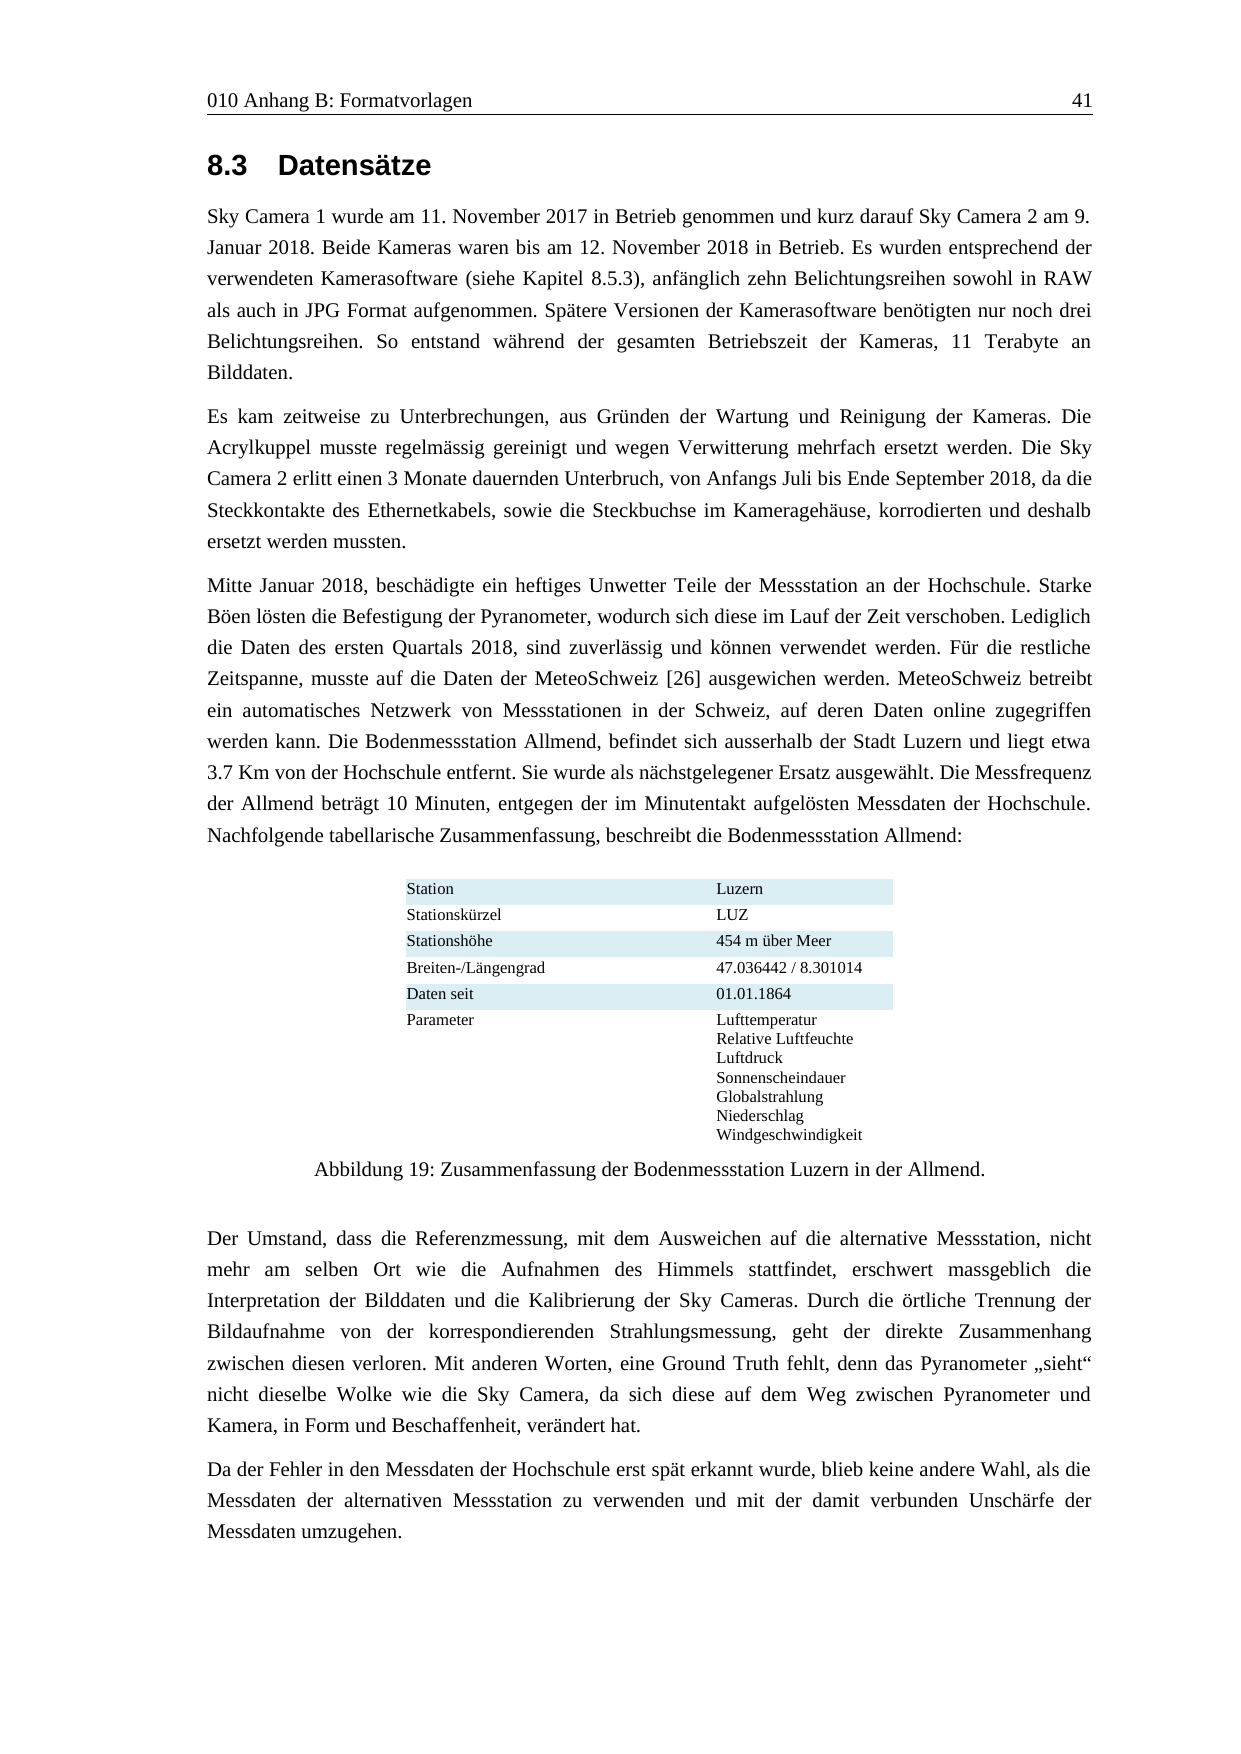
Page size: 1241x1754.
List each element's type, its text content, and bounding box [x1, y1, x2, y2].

text Der Umstand, dass die Referenzmessung, mit dem Ausweichen auf die alternative Messstation, nicht mehr am selben Ort wie die Aufnahmen des Himmels stattfindet, erschwert massgeblich die Interpretation der Bilddaten und die Kalibrierung der Sky Cameras. Durch die örtliche Trennung der Bildaufnahme von der korrespondierenden Strahlungsmessung, geht der direkte Zusammenhang zwischen diesen verloren. Mit anderen Worten, eine Ground Truth fehlt, denn das Pyranometer „sieht“ nicht dieselbe Wolke wie die Sky Camera, da sich diese auf dem Weg zwischen Pyranometer und Kamera, in Form und Beschaffenheit, verändert hat. [207, 1225, 1093, 1437]
table_cell Breiten-/Längengrad [406, 958, 716, 984]
text Da der Fehler in den Messdaten der Hochschule erst spät erkannt wurde, blieb keine andere Wahl, als die Messdaten der alternativen Messstation zu verwenden und mit der damit verbunden Unschärfe der Messdaten umzugehen. [207, 1457, 1093, 1543]
table_cell Parameter [406, 1010, 716, 1144]
table_cell 47.036442 / 8.301014 [716, 958, 893, 984]
table_cell 454 m über Meer [716, 931, 893, 957]
table_header Station [406, 879, 716, 905]
subtitle Datensätze [207, 148, 1093, 181]
text Mitte Januar 2018, beschädigte ein heftiges Unwetter Teile der Messstation an der Hochschule. Starke Böen lösten die Befestigung der Pyranometer, wodurch sich diese im Lauf der Zeit verschoben. Lediglich die Daten des ersten Quartals 2018, sind zuverlässig und können verwendet werden. Für die restliche Zeitspanne, musste auf die Daten der MeteoSchweiz [26] ausgewichen werden. MeteoSchweiz betreibt ein automatisches Netzwerk von Messstationen in der Schweiz, auf deren Daten online zugegriffen werden kann. Die Bodenmessstation Allmend, befindet sich ausserhalb der Stadt Luzern und liegt etwa 3.7 Km von der Hochschule entfernt. Sie wurde als nächstgelegener Ersatz ausgewählt. Die Messfrequenz der Allmend beträgt 10 Minuten, entgegen der im Minutentakt aufgelösten Messdaten der Hochschule. Nachfolgende tabellarische Zusammenfassung, beschreibt die Bodenmessstation Allmend: [207, 572, 1093, 847]
table_cell Stationskürzel [406, 905, 716, 931]
table_cell Lufttemperatur Relative Luftfeuchte Luftdruck Sonnenscheindauer Globalstrahlung Niederschlag Windgeschwindigkeit [716, 1010, 893, 1144]
table_cell Stationshöhe [406, 931, 716, 957]
text Sky Camera 1 wurde am 11. November 2017 in Betrieb genommen und kurz darauf Sky Camera 2 am 9. Januar 2018. Beide Kameras waren bis am 12. November 2018 in Betrieb. Es wurden entsprechend der verwendeten Kamerasoftware (siehe Kapitel 8.5.1), anfänglich zehn Belichtungsreihen sowohl in RAW als auch in JPG Format aufgenommen. Spätere Versionen der Kamerasoftware benötigten nur noch drei Belichtungsreihen. So entstand während der gesamten Betriebszeit der Kameras, 11 Terabyte an Bilddaten. [207, 204, 1093, 384]
table_header Luzern [716, 879, 893, 905]
text Es kam zeitweise zu Unterbrechungen, aus Gründen der Wartung und Reinigung der Kameras. Die Acrylkuppel musste regelmässig gereinigt und wegen Verwitterung mehrfach ersetzt werden. Die Sky Camera 2 erlitt einen 3 Monate dauernden Unterbruch, von Anfangs Juli bis Ende September 2018, da die Steckkontakte des Ethernetkabels, sowie die Steckbuchse im Kameragehäuse, korrodierten und deshalb ersetzt werden mussten. [207, 404, 1093, 553]
table_cell LUZ [716, 905, 893, 931]
text Abbildung 19: Zusammenfassung der Bodenmessstation Luzern in der Allmend. [207, 1157, 1093, 1181]
table_cell Daten seit [406, 984, 716, 1010]
table_cell 01.01.1864 [716, 984, 893, 1010]
